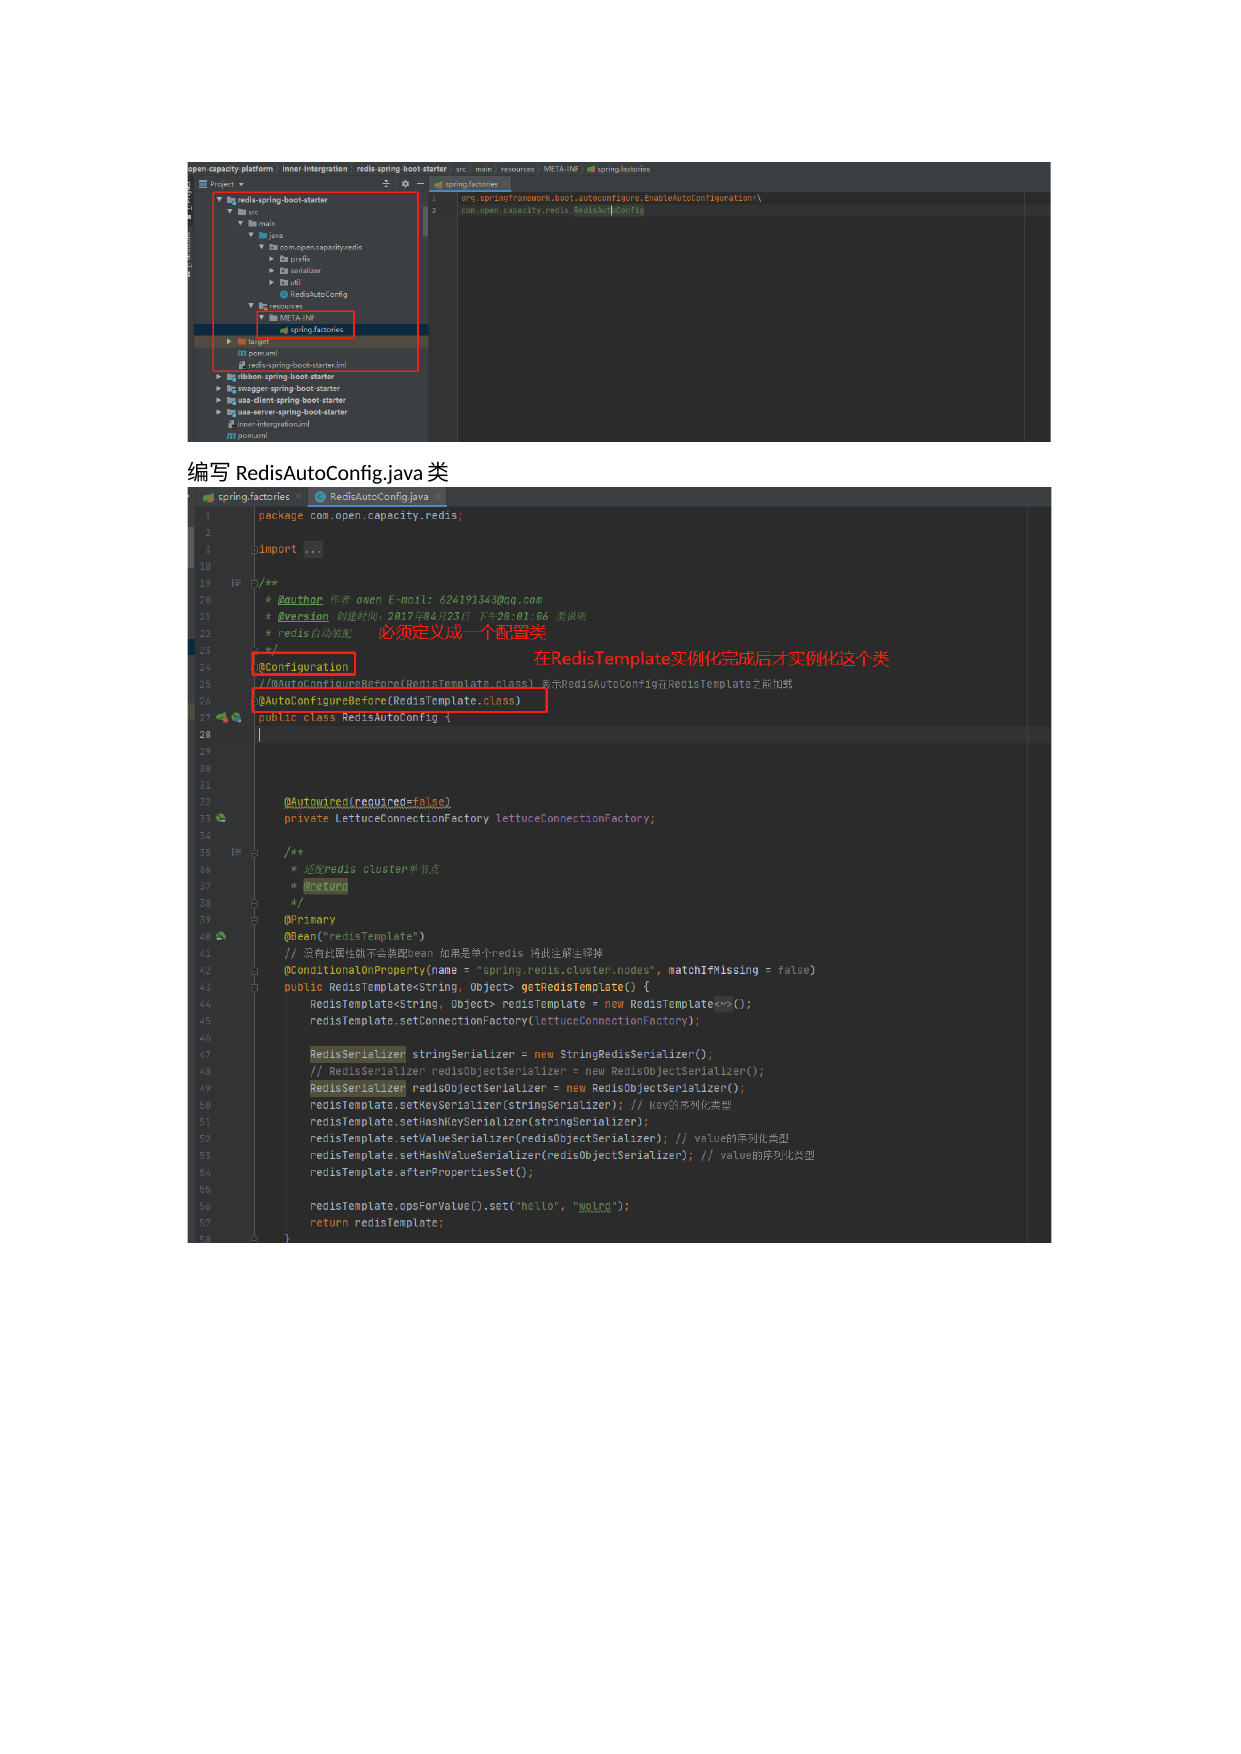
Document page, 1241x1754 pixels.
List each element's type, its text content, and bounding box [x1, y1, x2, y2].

picture [187, 162, 1051, 442]
text 编写RedisAutoConfig.java类 [187, 454, 1053, 487]
picture [187, 487, 1052, 1243]
